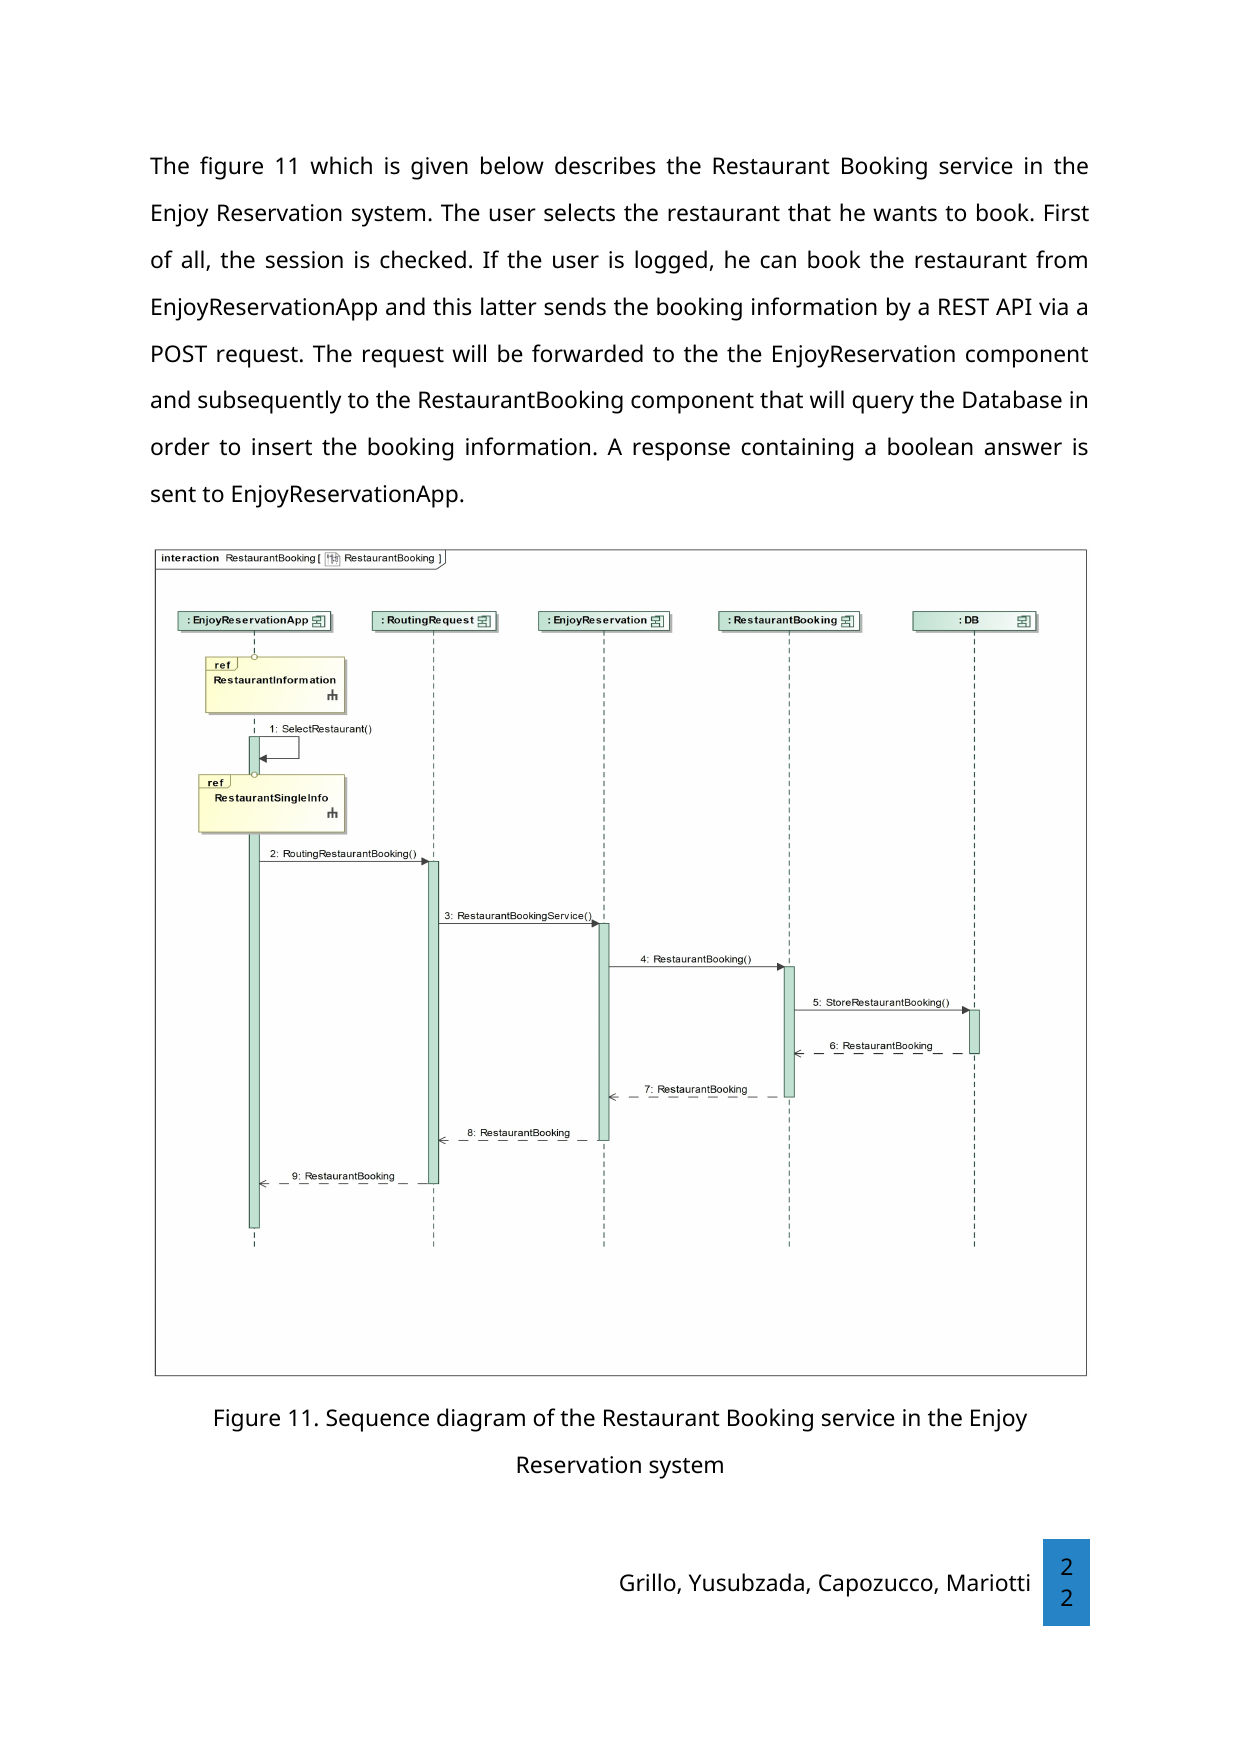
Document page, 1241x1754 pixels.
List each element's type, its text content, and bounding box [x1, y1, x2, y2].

text The figure 11 which is given below describes the Restaurant Booking service in the Enjoy Reservation system. The user selects the restaurant that he wants to book. First of all, the session is checked. If the user is logged, he can book the restaurant from EnjoyReservationApp and this latter sends the booking information by a REST API via a POST request. The request will be forwarded to the the EnjoyReservation component and subsequently to the RestaurantBooking component that will query the Database in order to insert the booking information. A response containing a boolean answer is sent to EnjoyReservationApp. [150, 150, 1090, 509]
text Figure 11. Sequence diagram of the Restaurant Booking service in the Enjoy Reservation system [150, 1402, 1090, 1480]
picture [150, 545, 1091, 1380]
